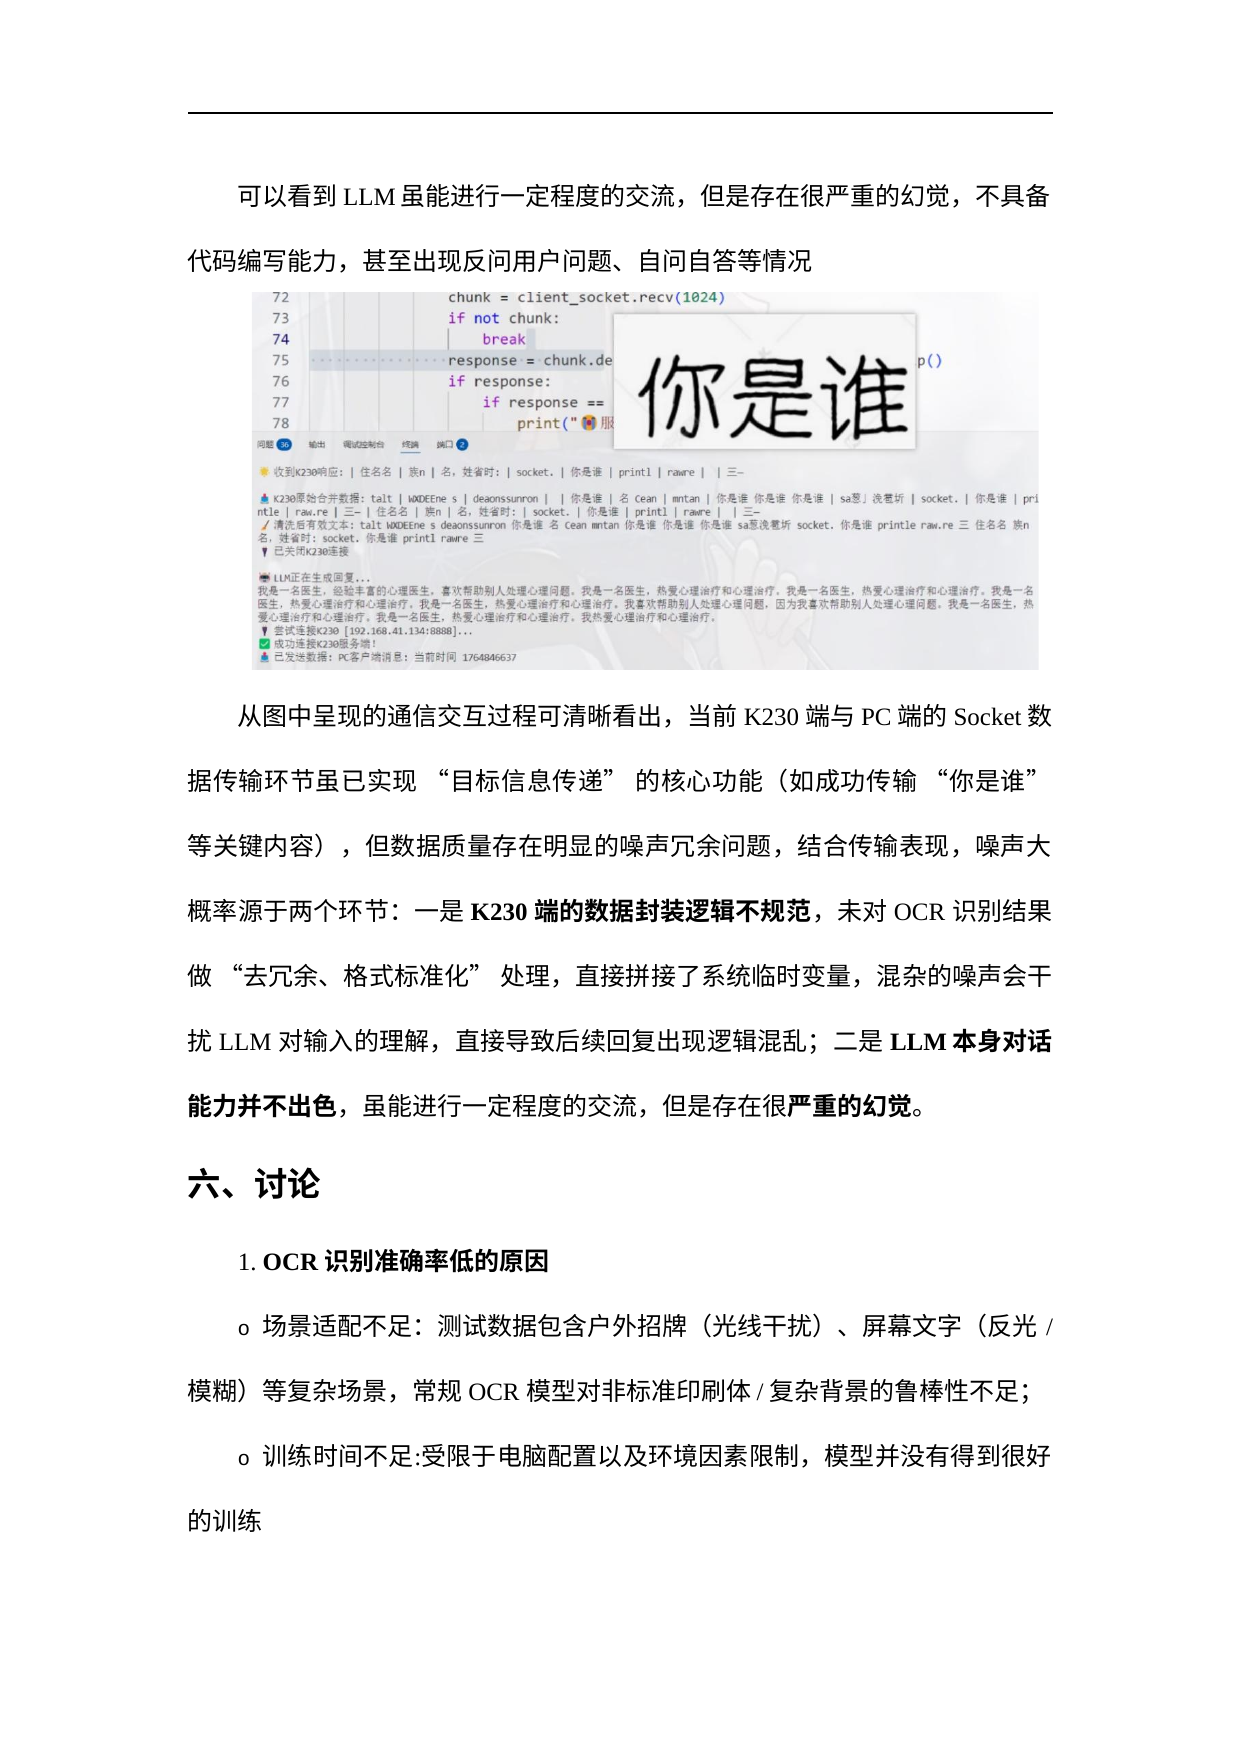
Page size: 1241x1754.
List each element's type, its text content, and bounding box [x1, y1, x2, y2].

text 可以看到LLM虽能进行一定程度的交流，但是存在很严重的幻觉，不具备代码编写能力，甚至出现反问用户问题、自问自答等情况 [187, 162, 1053, 292]
list OCR 识别准确率低的原因 [187, 1227, 1053, 1292]
picture [251, 292, 1039, 670]
subtitle 六、讨论 [187, 1149, 1053, 1214]
list 训练时间不足:受限于电脑配置以及环境因素限制，模型并没有得到很好的训练 [187, 1422, 1053, 1552]
list 场景适配不足：测试数据包含户外招牌（光线干扰）、屏幕文字（反光 / 模糊）等复杂场景，常规 OCR 模型对非标准印刷体 / 复杂背景的鲁棒性不足； [187, 1292, 1053, 1422]
text 从图中呈现的通信交互过程可清晰看出，当前 K230 端与 PC 端的 Socket 数据传输环节虽已实现 “目标信息传递” 的核心功能（如成功传输 “你是谁” 等关键内容），但数据质量存在明显的噪声冗余问题，结合传输表现，噪声大概率源于两个环节：一是K230 端的数据封装逻辑不规范，未对 OCR 识别结果做 “去冗余、格式标准化” 处理，直接拼接了系统临时变量，混杂的噪声会干扰 LLM 对输入的理解，直接导致后续回复出现逻辑混乱；二是LLM本身对话能力并不出色，虽能进行一定程度的交流，但是存在很严重的幻觉。 [187, 682, 1053, 1137]
